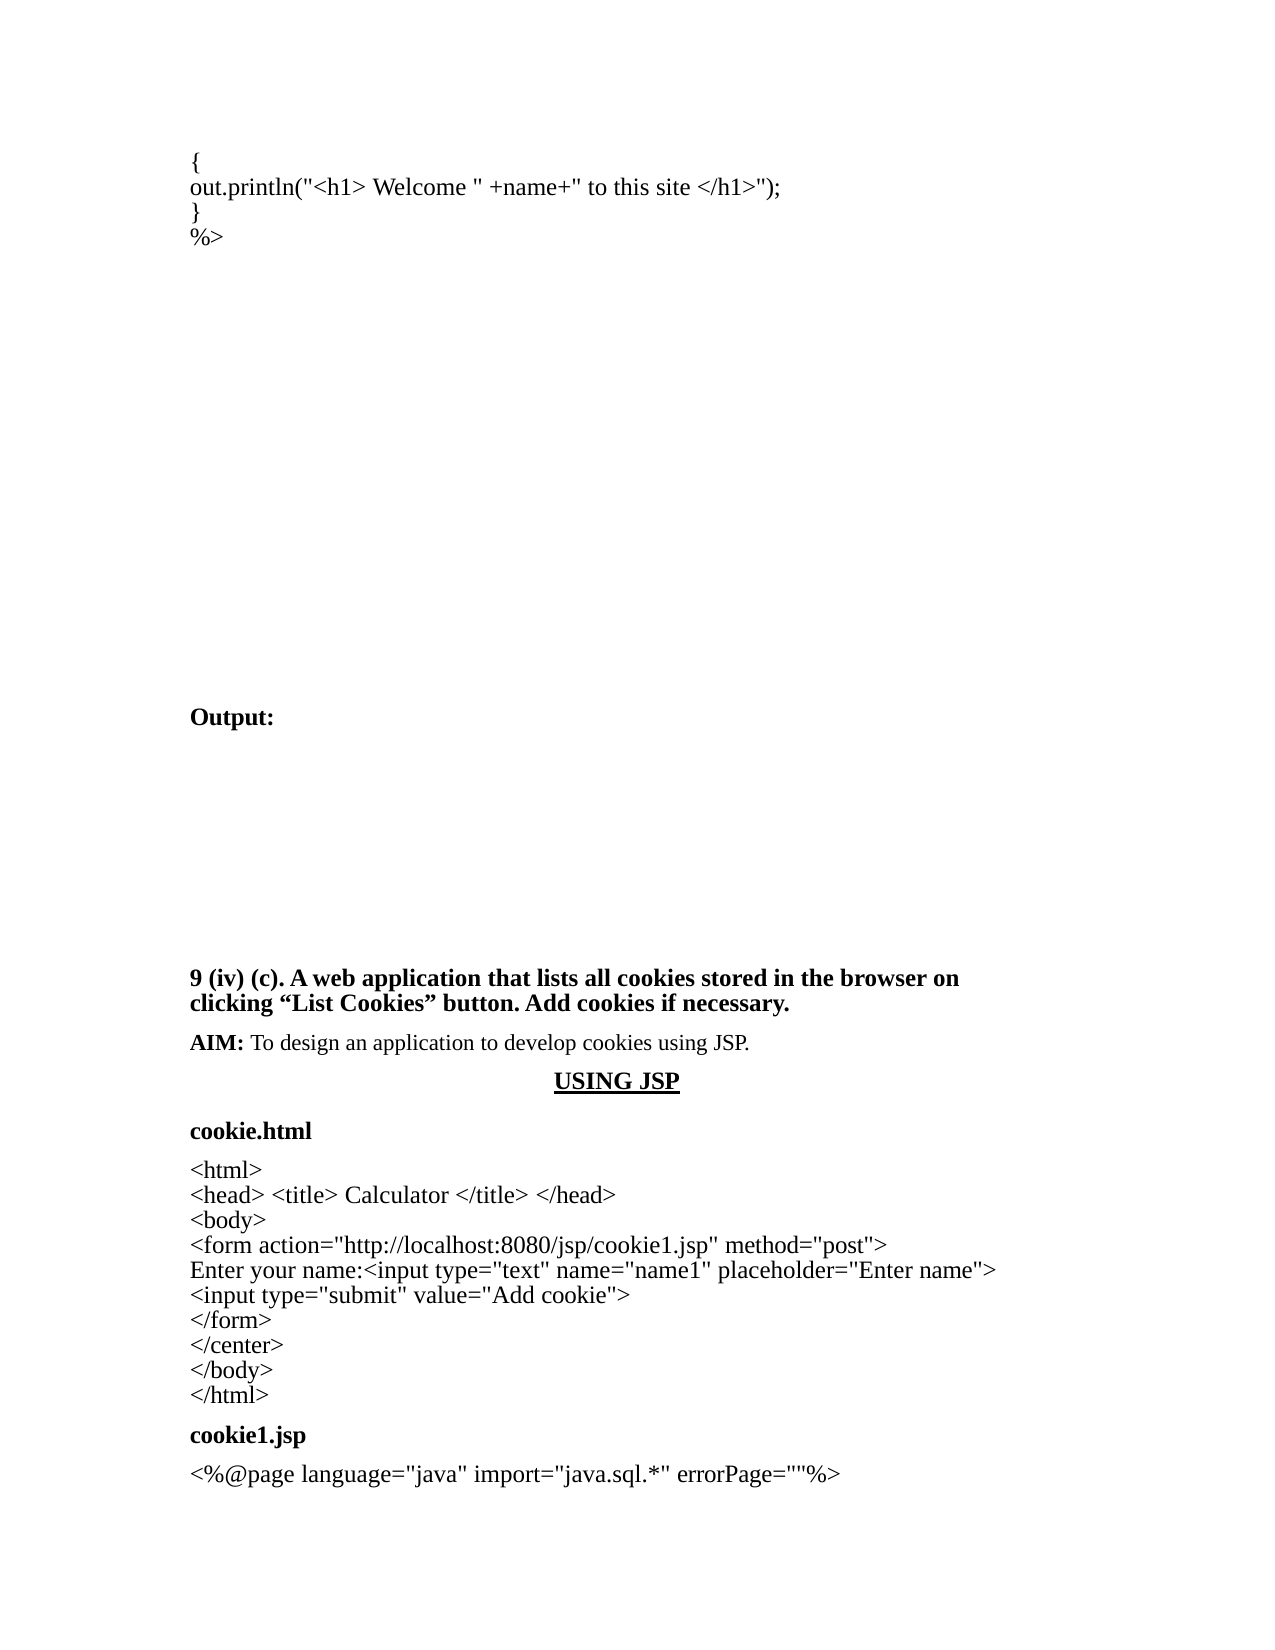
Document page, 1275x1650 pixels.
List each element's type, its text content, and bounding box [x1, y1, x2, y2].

text <body> [189, 1209, 1125, 1234]
text <form action="http://localhost:8080/jsp/cookie1.jsp" method="post"> [189, 1234, 1125, 1259]
text Output: [189, 705, 1125, 730]
text </center> [189, 1334, 1125, 1359]
text out.println("<h1> Welcome " +name+" to this site </h1>"); [189, 175, 1125, 200]
text { [189, 150, 1125, 175]
text <input type="submit" value="Add cookie"> [189, 1284, 1125, 1309]
text USING JSP [150, 1070, 1083, 1095]
text cookie.html [189, 1120, 1125, 1145]
text </form> [189, 1309, 1125, 1334]
text %> [189, 225, 1125, 250]
text </body> [189, 1359, 1125, 1384]
text Enter your name:<input type="text" name="name1" placeholder="Enter name"> [189, 1259, 1125, 1284]
text } [189, 200, 1125, 225]
text AIM: To design an application to develop cookies using JSP. [189, 1030, 1125, 1055]
text cookie1.jsp [189, 1423, 1125, 1448]
text <html> [189, 1159, 1125, 1184]
text </html> [189, 1384, 1125, 1409]
text <head> <title> Calculator </title> </head> [189, 1184, 1125, 1209]
text 9 (iv) (c). A web application that lists all cookies stored in the browser on clicking “List Cookies” button. Add cookies if necessary. [189, 966, 1044, 1016]
text <%@page language="java" import="java.sql.*" errorPage=""%> [189, 1462, 1125, 1487]
